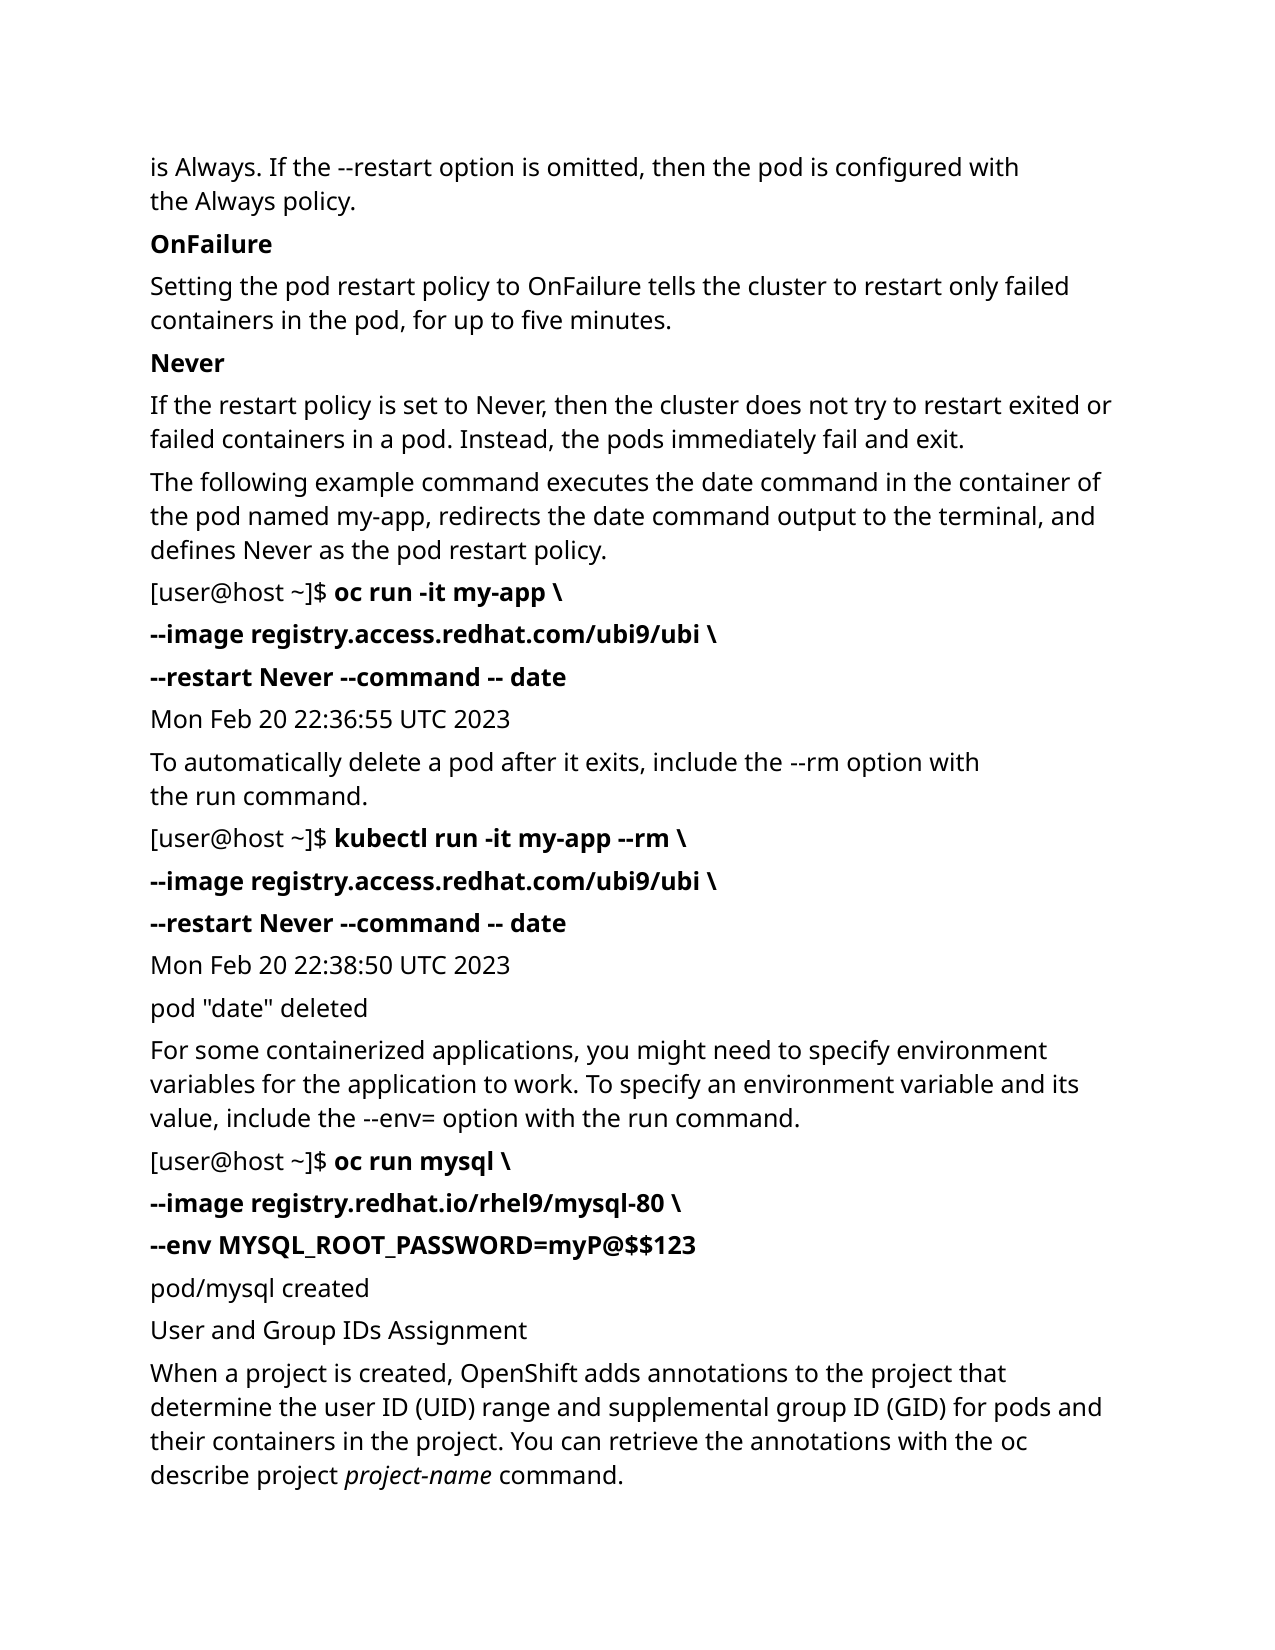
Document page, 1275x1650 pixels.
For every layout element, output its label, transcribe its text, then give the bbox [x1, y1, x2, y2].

text Mon Feb 20 22:36:55 UTC 2023 [150, 702, 1125, 736]
text If the restart policy is set to Never, then the cluster does not try to restart exited or failed containers in a pod. Instead, the pods immediately fail and exit. [150, 388, 1125, 456]
text For some containerized applications, you might need to specify environment variables for the application to work. To specify an environment variable and its value, include the --env= option with the run command. [150, 1033, 1125, 1135]
text --image registry.redhat.io/rhel9/mysql-80 \ [150, 1186, 1125, 1220]
text Setting the pod restart policy to OnFailure tells the cluster to restart only failed containers in the pod, for up to five minutes. [150, 269, 1125, 337]
text --restart Never --command -- date [150, 906, 1125, 939]
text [150, 150, 1125, 218]
text [user@host ~]$ oc run mysql \ [150, 1143, 1125, 1177]
text --restart Never --command -- date [150, 659, 1125, 693]
text User and Group IDs Assignment [150, 1313, 1125, 1347]
text --image registry.access.redhat.com/ubi9/ubi \ [150, 863, 1125, 897]
text To automatically delete a pod after it exits, include the --rm option with the run command. [150, 744, 1125, 812]
text pod "date" deleted [150, 990, 1125, 1024]
text When a project is created, OpenShift adds annotations to the project that determine the user ID (UID) range and supplemental group ID (GID) for pods and their containers in the project. You can retrieve the annotations with the oc describe project project-name command. [150, 1355, 1125, 1491]
text OnFailure [150, 226, 1125, 261]
text pod/mysql created [150, 1270, 1125, 1304]
text Mon Feb 20 22:38:50 UTC 2023 [150, 948, 1125, 982]
text --image registry.access.redhat.com/ubi9/ubi \ [150, 617, 1125, 651]
text [user@host ~]$ kubectl run -it my-app --rm \ [150, 821, 1125, 855]
text The following example command executes the date command in the container of the pod named my-app, redirects the date command output to the terminal, and defines Never as the pod restart policy. [150, 464, 1125, 566]
text Never [150, 345, 1125, 379]
text [user@host ~]$ oc run -it my-app \ [150, 575, 1125, 609]
text --env MYSQL_ROOT_PASSWORD=myP@$$123 [150, 1228, 1125, 1262]
